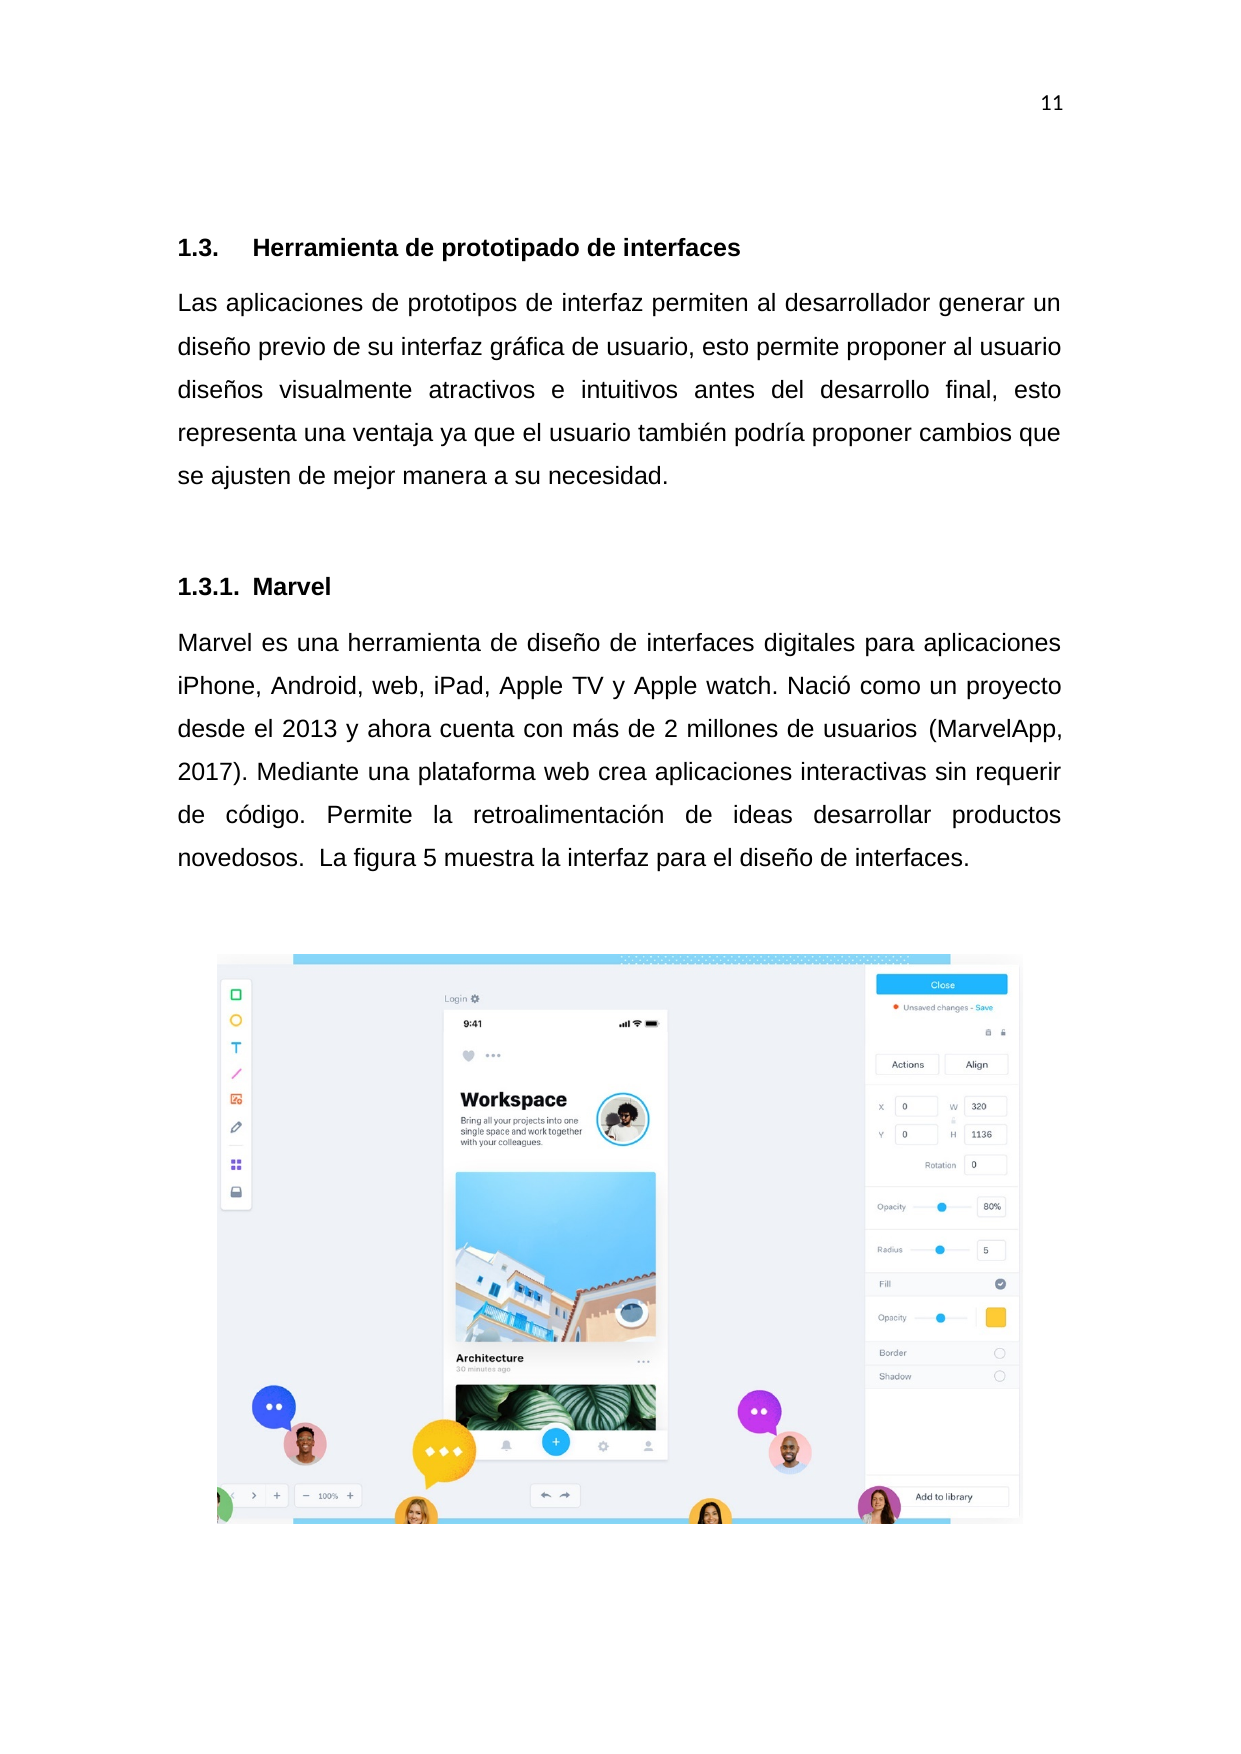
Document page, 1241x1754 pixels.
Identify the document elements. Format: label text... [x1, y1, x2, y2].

list Herramienta de prototipado de interfaces [177, 233, 1063, 262]
text Las aplicaciones de prototipos de interfaz permiten al desarrollador generar un diseño previo de su interfaz gráfica de usuario, esto permite proponer al usuario diseños visualmente atractivos e intuitivos antes del desarrollo final, esto representa una ventaja ya que el usuario también podría proponer cambios que se ajusten de mejor manera a su necesidad. [177, 288, 1063, 490]
text Marvel es una herramienta de diseño de interfaces digitales para aplicaciones iPhone, Android, web, iPad, Apple TV y Apple watch. Nació como un proyecto desde el 2013 y ahora cuenta con más de 2 millones de usuarios . Mediante una plataforma web crea aplicaciones interactivas sin requerir de código. Permite la retroalimentación de ideas desarrollar productos novedosos. La figura 5 muestra la interfaz para el diseño de interfaces. [177, 628, 1063, 872]
list Marvel [177, 572, 1063, 601]
picture [217, 954, 1024, 1524]
